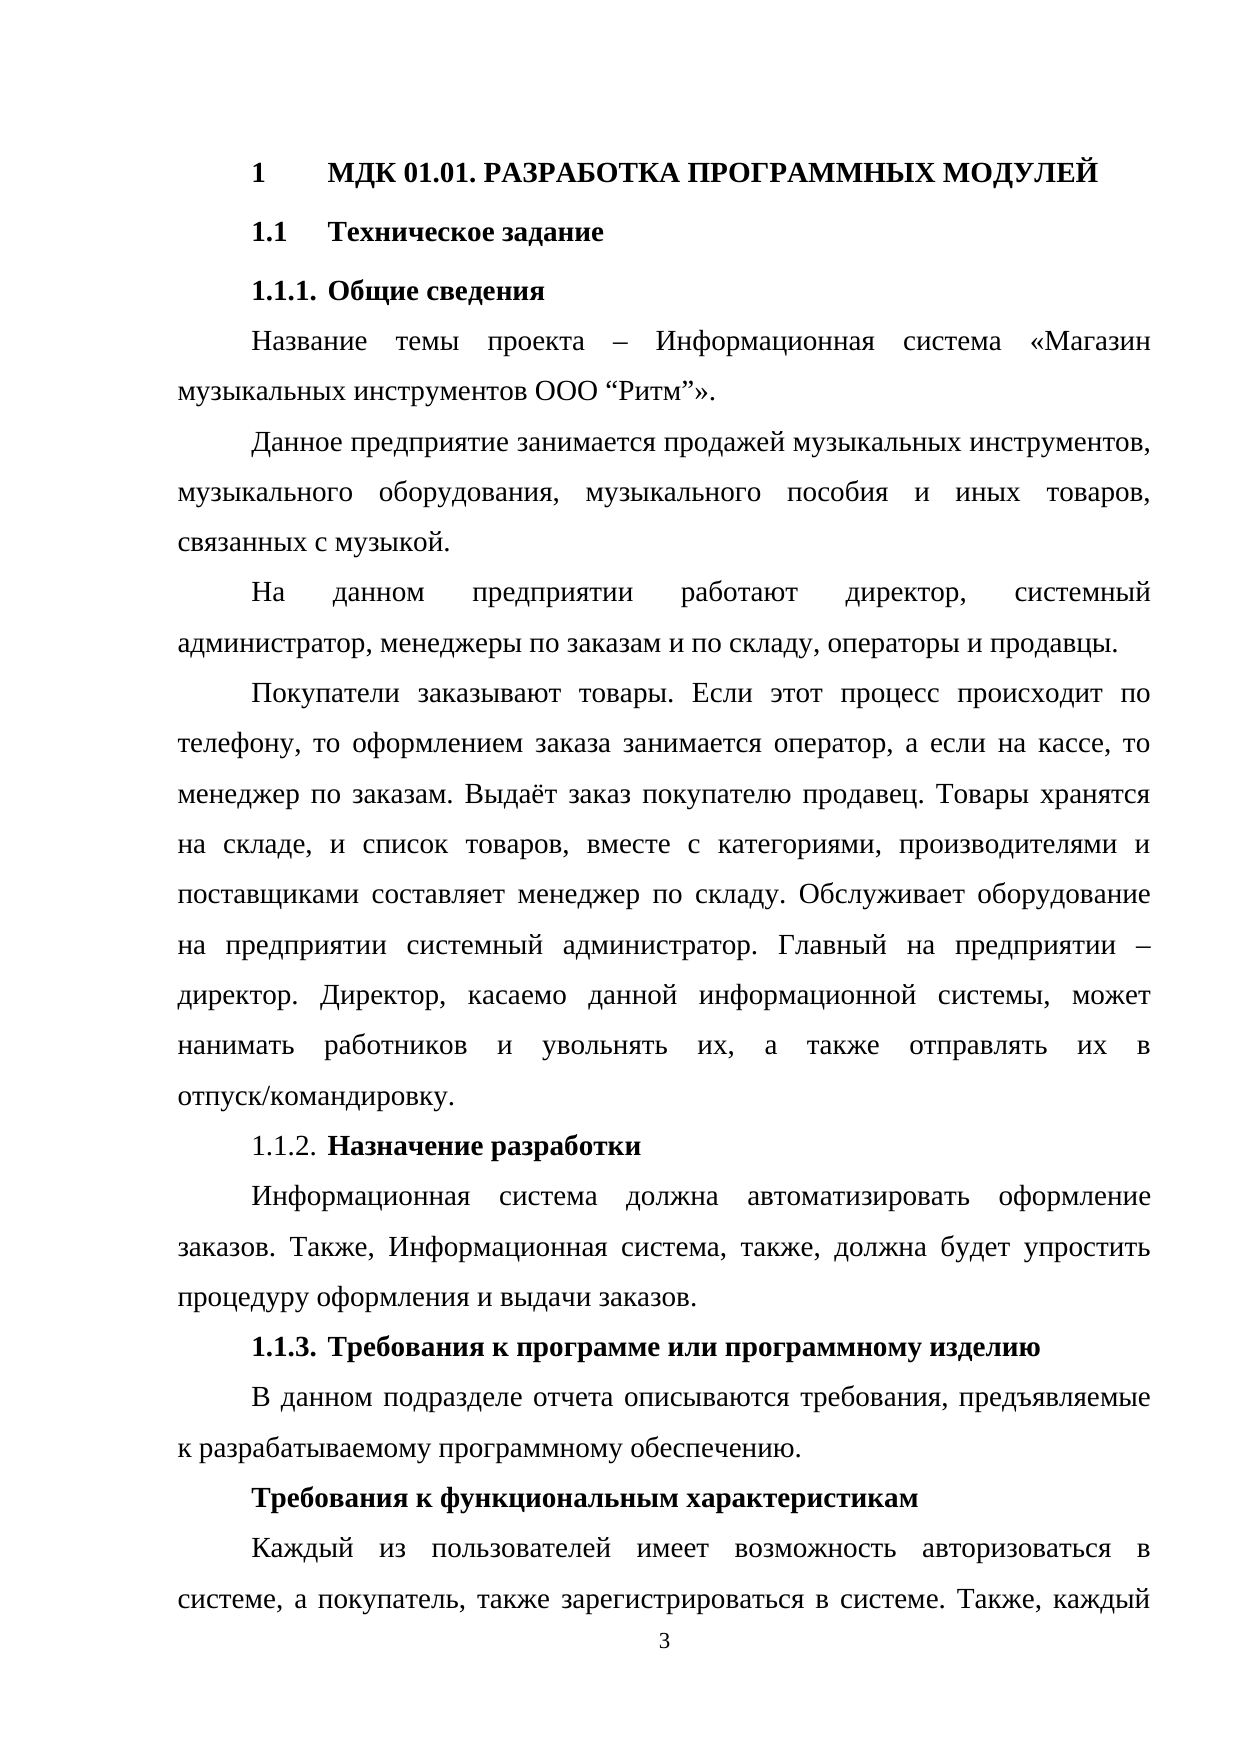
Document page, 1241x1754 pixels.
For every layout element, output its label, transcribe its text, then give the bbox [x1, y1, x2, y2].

text Покупатели заказывают товары. Если этот процесс происходит по телефону, то оформлением заказа занимается оператор, а если на кассе, то менеджер по заказам. Выдаёт заказ покупателю продавец. Товары хранятся на складе, и список товаров, вместе с категориями, производителями и поставщиками составляет менеджер по складу. Обслуживает оборудование на предприятии системный администратор. Главный на предприятии – директор. Директор, касаемо данной информационной системы, может нанимать работников и увольнять их, а также отправлять их в отпуск/командировку. [177, 675, 1152, 1111]
subtitle Техническое задание [177, 214, 1152, 248]
list Требования к программе или программному изделию [177, 1329, 1152, 1363]
text Данное предприятие занимается продажей музыкальных инструментов, музыкального оборудования, музыкального пособия и иных товаров, связанных с музыкой. [177, 424, 1152, 558]
subtitle МДК 01.01. РАЗРАБОТКА ПРОГРАММНЫХ МОДУЛЕЙ [177, 156, 1152, 189]
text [177, 1531, 1152, 1614]
list Общие сведения [177, 273, 1152, 306]
text Информационная система должна автоматизировать оформление заказов. Также, Информационная система, также, должна будет упростить процедуру оформления и выдачи заказов. [177, 1178, 1152, 1312]
text Требования к функциональным характеристикам [177, 1480, 1152, 1514]
text Название темы проекта – Информационная система «Магазин музыкальных инструментов ООО “Ритм”». [177, 323, 1152, 407]
text В данном подразделе отчета описываются требования, предъявляемые к разрабатываемому программному обеспечению. [177, 1379, 1152, 1463]
list Назначение разработки [177, 1128, 1152, 1162]
text На данном предприятии работают директор, системный администратор, менеджеры по заказам и по складу, операторы и продавцы. [177, 574, 1152, 658]
